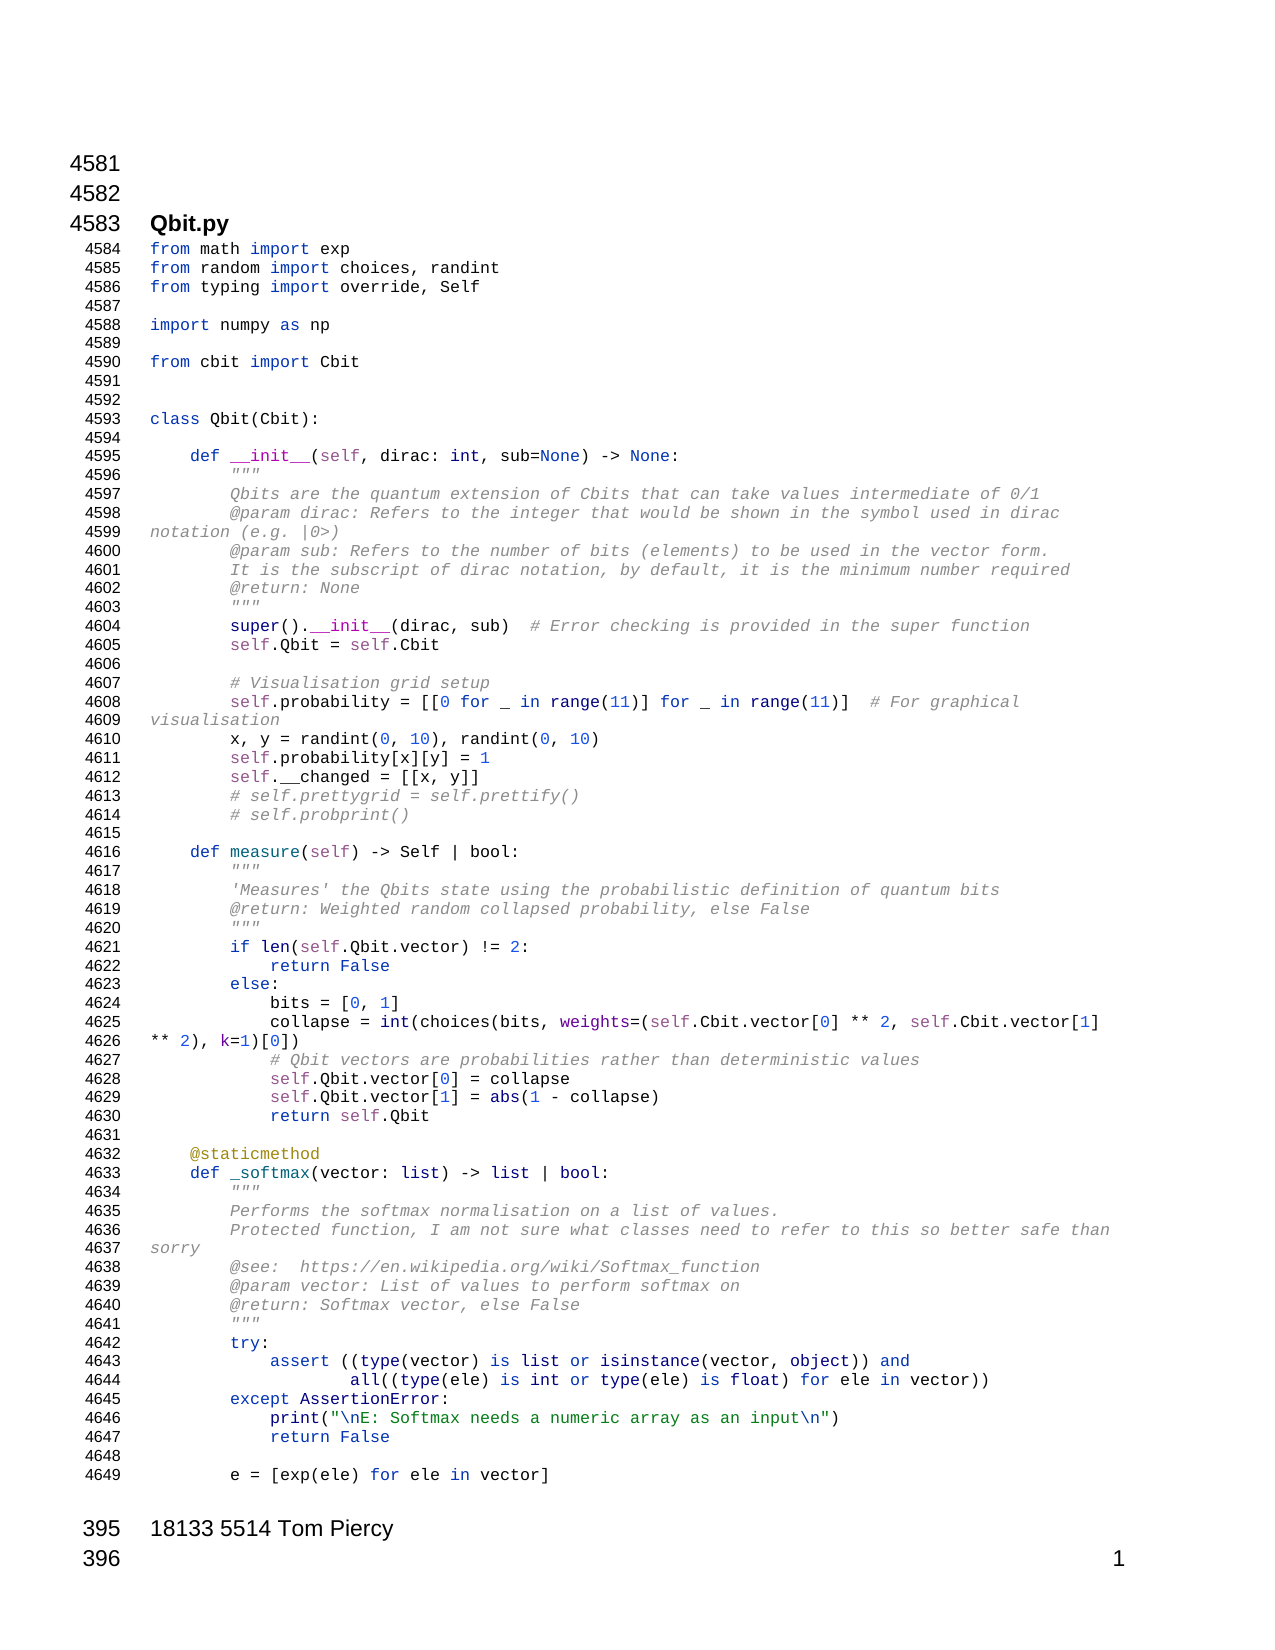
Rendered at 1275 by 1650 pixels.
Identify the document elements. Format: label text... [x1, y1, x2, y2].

picture [233, 848, 239, 857]
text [150, 241, 1125, 1485]
text Qbit.py [150, 210, 1125, 237]
picture [261, 1169, 269, 1178]
picture [283, 1169, 289, 1178]
